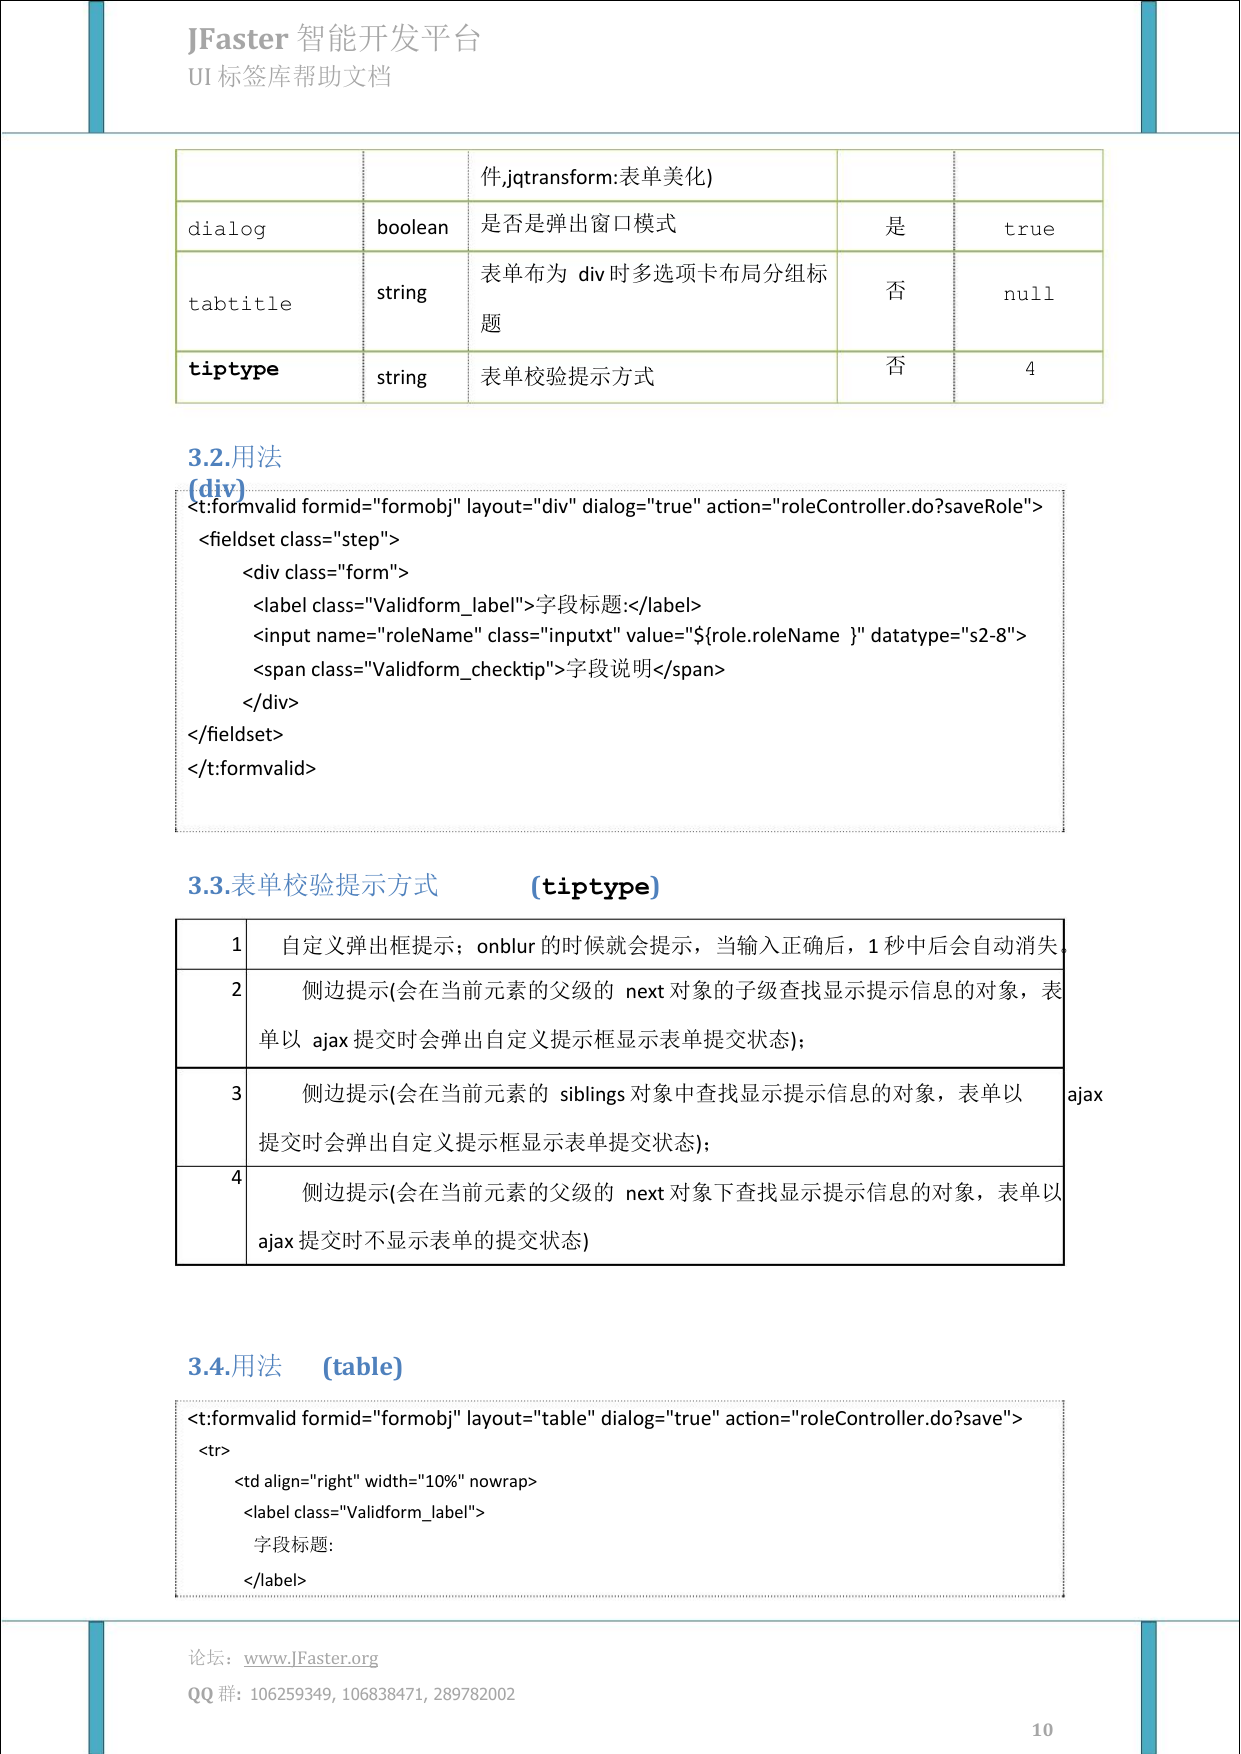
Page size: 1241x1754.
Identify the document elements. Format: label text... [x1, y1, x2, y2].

list string [377, 363, 459, 390]
list dialog [187, 216, 297, 240]
list 否 [884, 238, 939, 313]
list JFaster智能开发平台 [187, 20, 511, 56]
list <input name="roleName" class="inputxt" value="${role.roleName }" datatype="s2-8"> [253, 618, 1137, 649]
list 1 [231, 930, 275, 957]
list 3.4.用法 (table) [187, 1351, 425, 1382]
list 题 [480, 291, 875, 341]
list 是否是弹出窗口模式 [480, 190, 875, 241]
list 4 [1023, 315, 1088, 390]
list 表单布为 div时多选项卡布局分组标 [480, 241, 875, 291]
list </t:formvalid> [187, 754, 347, 780]
list 侧边提示(会在当前元素的 siblings对象中查找显示提示信息的对象，表单以 ajax [302, 1080, 1166, 1107]
list <t:formvalid formid="formobj" layout="div" dialog="true" action="roleController.do?saveRole"> [187, 493, 1172, 519]
list boolean [377, 213, 480, 240]
list 4 [231, 1105, 275, 1204]
list 2 [231, 957, 275, 1007]
list 侧边提示(会在当前元素的父级的 next对象下查找显示提示信息的对象，表单以 [302, 1179, 1166, 1205]
list 3.3.表单校验提示方式 (tiptype) [187, 869, 676, 901]
list true [1003, 216, 1088, 240]
list 提交时会弹出自定义提示框显示表单提交状态)； [258, 1129, 794, 1155]
list string [377, 240, 480, 315]
list 10 [1031, 1719, 1081, 1741]
list UI标签库帮助文档 [187, 56, 511, 92]
list ajax提交时不显示表单的提交状态) [258, 1227, 641, 1254]
list </fieldset> [187, 715, 329, 747]
list tabtitle [187, 291, 324, 315]
list <label class="Validform_label"> [244, 1492, 585, 1525]
list QQ群: 106259349, 106838471, 289782002 [187, 1683, 565, 1705]
list <td align="right" width="10%" nowrap> [234, 1469, 585, 1492]
picture [1, 1, 1239, 1754]
list 否 [884, 313, 939, 388]
list <label class="Validform_label">字段标题:</label> [253, 591, 1137, 618]
list 表单校验提示方式 [480, 367, 687, 388]
list </label> [244, 1568, 336, 1591]
list 是 [884, 217, 939, 238]
list <tr> [198, 1438, 258, 1461]
list 论坛：www.JFaster.org [187, 1647, 389, 1669]
list null [1003, 240, 1088, 315]
list <t:formvalid formid="formobj" layout="table" dialog="true" action="roleController.do?save"> [187, 1404, 1147, 1430]
list <div class="form"> [242, 558, 441, 585]
list 3.2.用法 (div) [187, 441, 416, 493]
list tiptype [187, 315, 324, 390]
list </div> [242, 688, 329, 715]
list 字段标题: [253, 1525, 585, 1558]
list 单以 ajax提交时会弹出自定义提示框显示表单提交状态)； [258, 1008, 1185, 1057]
list 自定义弹出框提示；onblur的时候就会提示，当输入正确后，1秒中后会自动消失。 [280, 932, 1185, 958]
list 侧边提示(会在当前元素的父级的 next对象的子级查找显示提示信息的对象，表 [302, 958, 1185, 1008]
list 3 [231, 1079, 275, 1105]
list <span class="Validform_checktip">字段说明</span> [253, 655, 794, 682]
list 件,jqtransform:表单美化) [480, 163, 875, 190]
list <fieldset class="step"> [198, 526, 431, 552]
